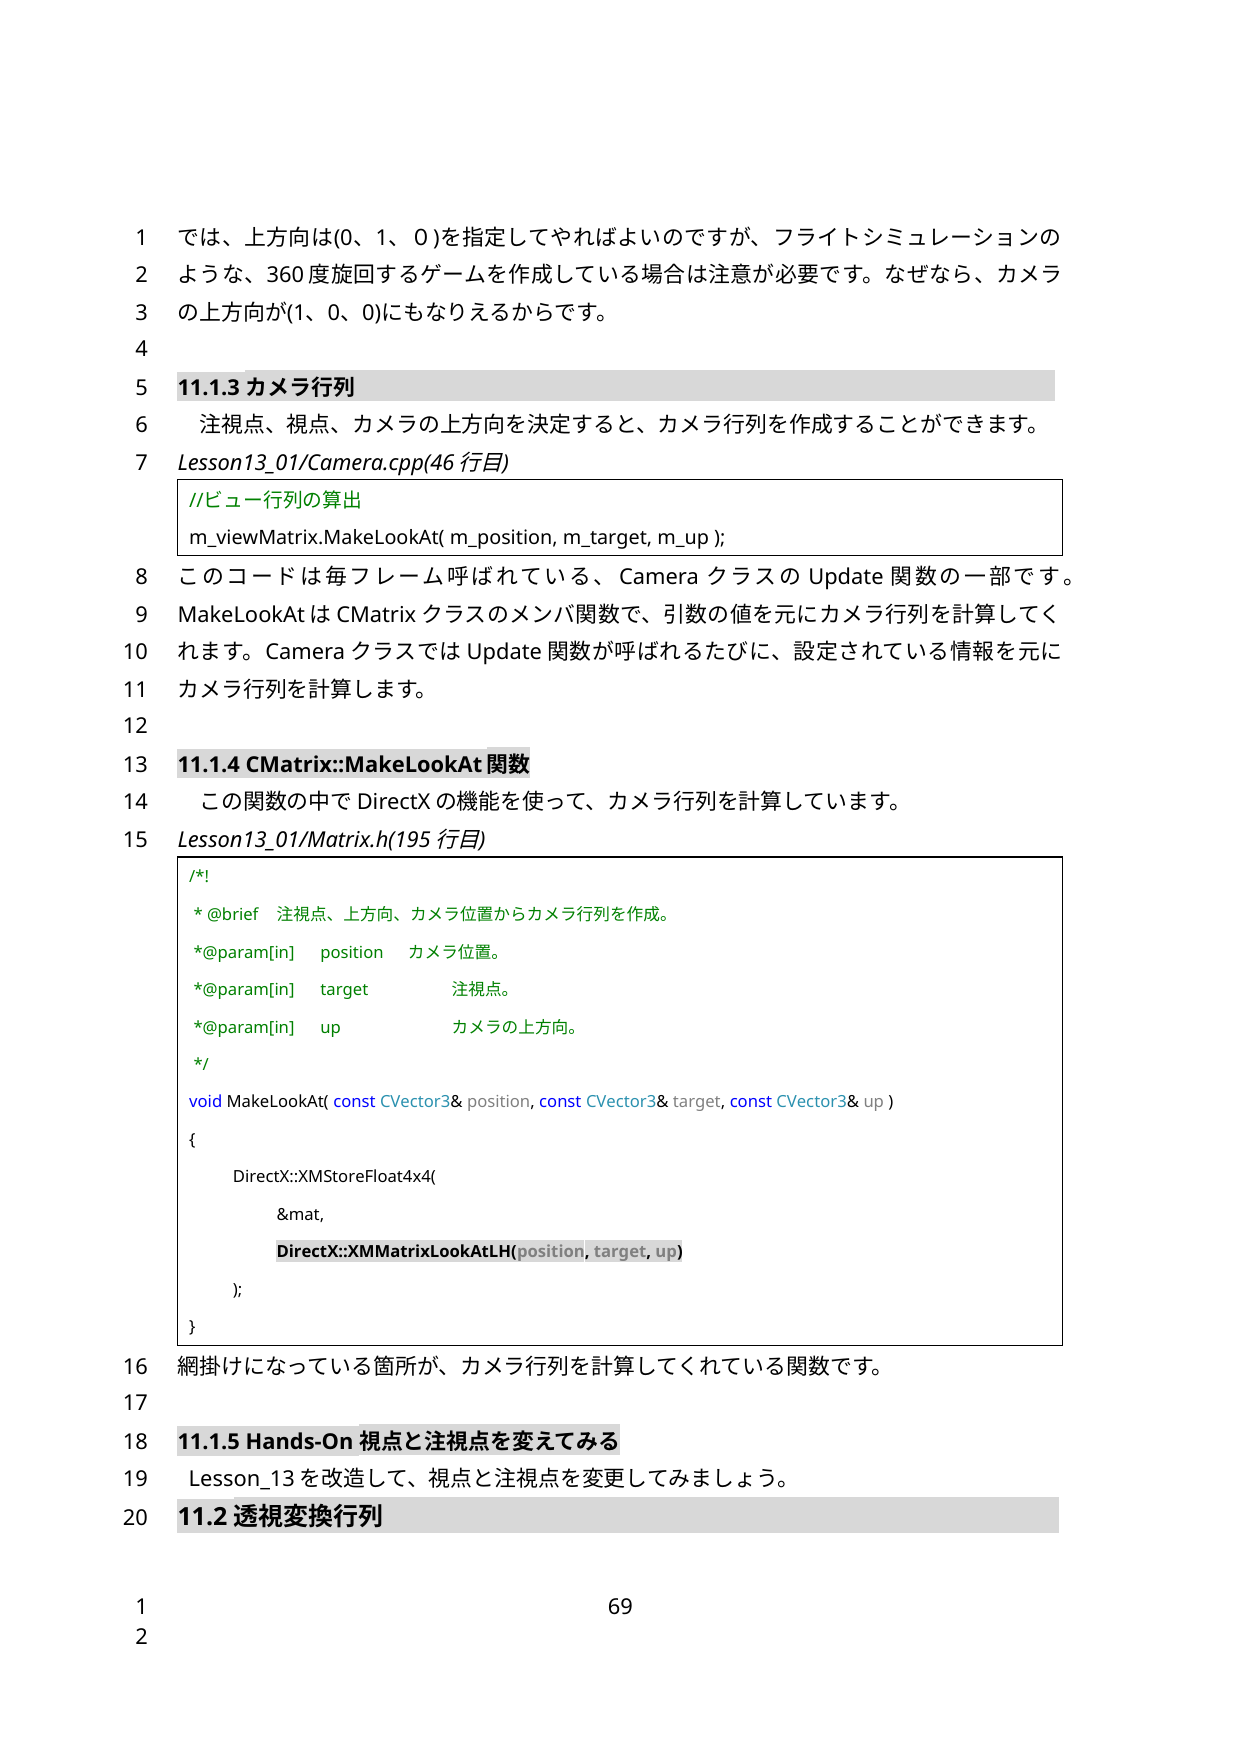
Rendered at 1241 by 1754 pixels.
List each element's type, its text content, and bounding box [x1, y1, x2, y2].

text 11.2 透視変換行列 [177, 1496, 1063, 1533]
table_header //ビュー行列の算出 m_viewMatrix.MakeLookAt( m_position, m_target, m_up ); [178, 480, 1062, 555]
text 11.1.4 CMatrix::MakeLookAt関数 [177, 744, 1063, 781]
text Lesson_13を改造して、視点と注視点を変更してみましょう。 [177, 1458, 1063, 1496]
text Lesson13_01/Matrix.h(195行目) [177, 819, 1063, 856]
text 注視点、視点、カメラの上方向を決定すると、カメラ行列を作成することができます。 [177, 404, 1063, 442]
text この関数の中でDirectXの機能を使って、カメラ行列を計算しています。 [177, 781, 1063, 819]
text 網掛けになっている箇所が、カメラ行列を計算してくれている関数です。 [177, 1346, 1063, 1383]
table_header /*! * @brief 注視点、上方向、カメラ位置からカメラ行列を作成。 *@param[in] position カメラ位置。 *@param[in] target 注視点。 *@param[in] up カメラの上方向。 */ void MakeLookAt( const CVector3& position, const CVector3& target, const CVector3& up ) { DirectX::XMStoreFloat4x4( &mat, DirectX::XMMatrixLookAtLH(position, target, up) ); } [178, 858, 1062, 1345]
text Lesson13_01/Camera.cpp(46行目) [177, 442, 1063, 479]
text 11.1.5 Hands-On 視点と注視点を変えてみる [177, 1421, 1063, 1458]
text このコードは毎フレーム呼ばれている、CameraクラスのUpdate関数の一部です。MakeLookAtはCMatrixクラスのメンバ関数で、引数の値を元にカメラ行列を計算してくれます。CameraクラスではUpdate関数が呼ばれるたびに、設定されている情報を元にカメラ行列を計算します。 [177, 556, 1063, 706]
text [177, 217, 1063, 329]
text 11.1.3 カメラ行列 [177, 367, 1063, 404]
